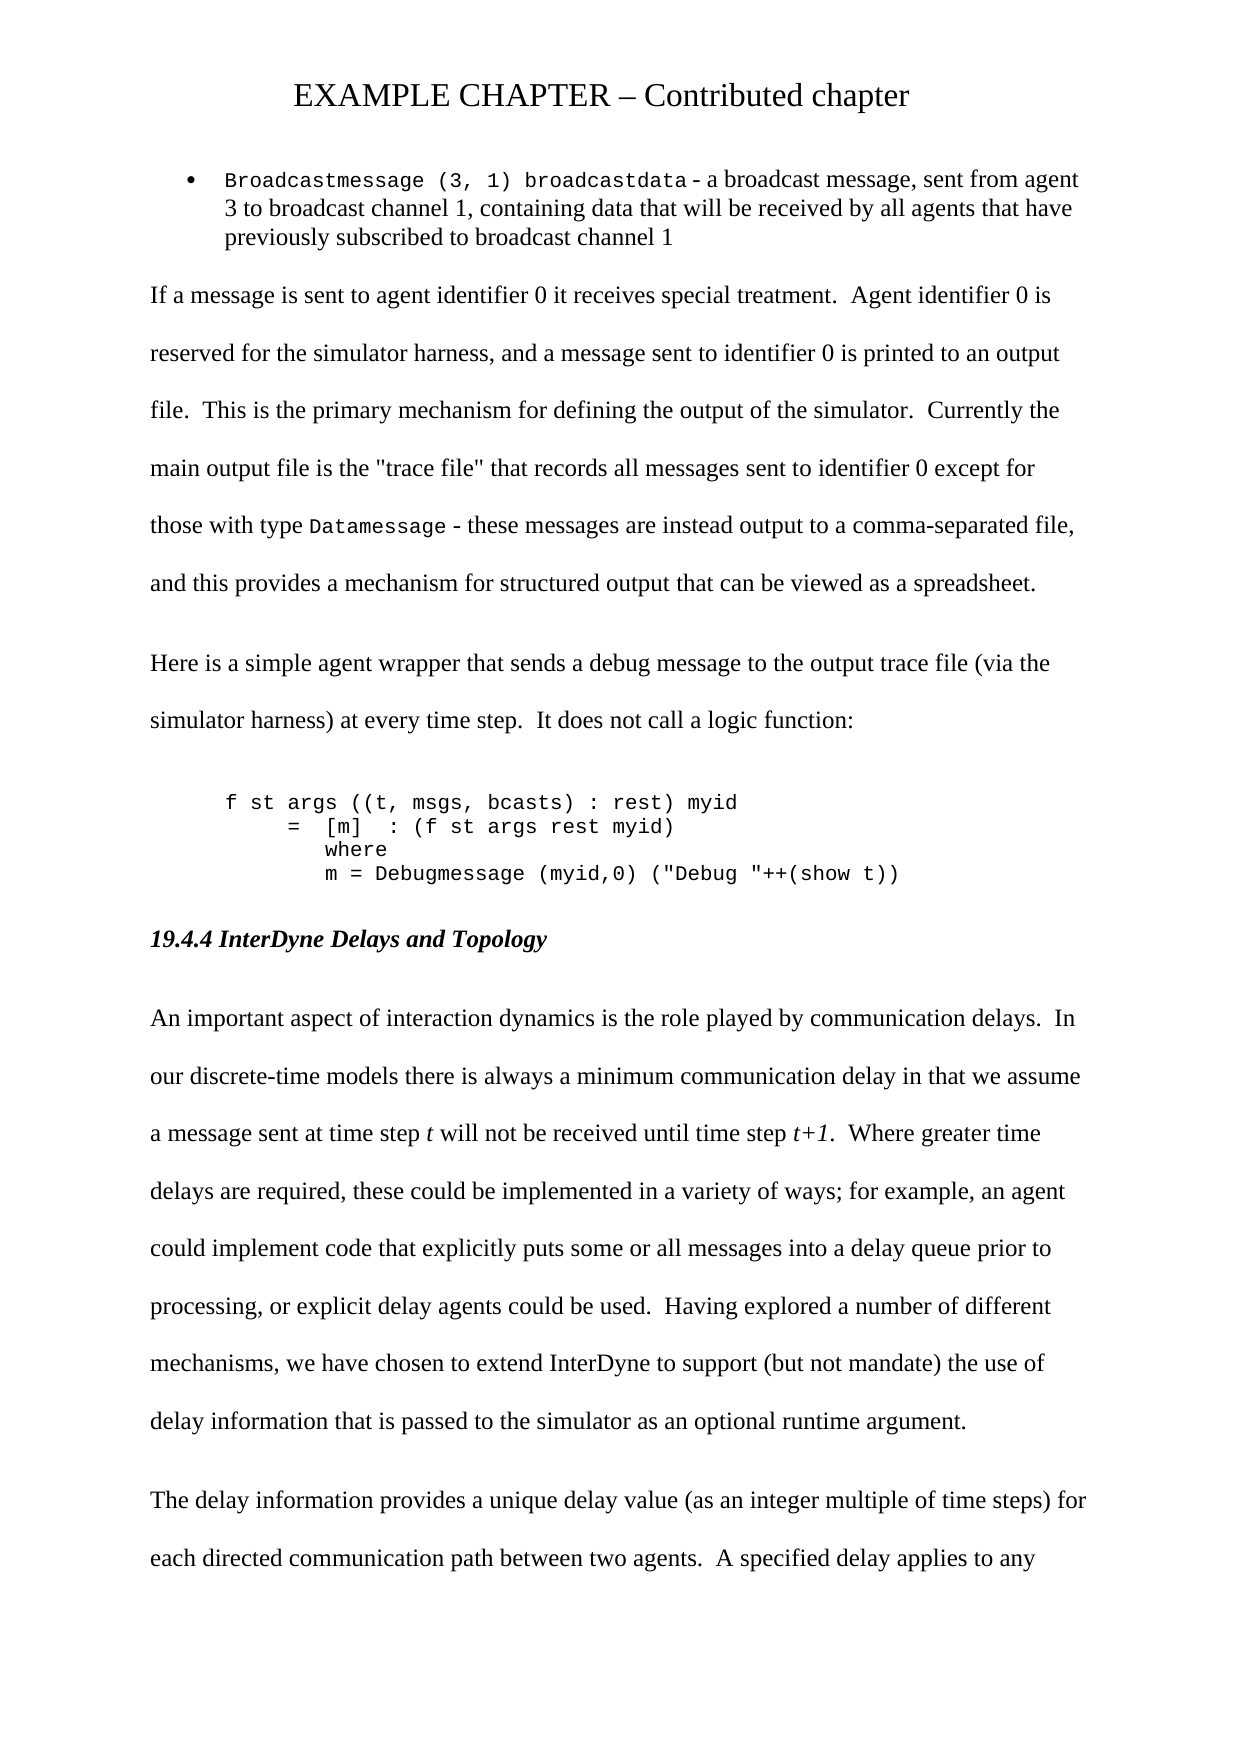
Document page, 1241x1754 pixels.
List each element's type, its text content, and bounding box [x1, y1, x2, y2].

text f st args ((t, msgs, bcasts) : rest) myid = [m] : (f st args rest myid) where m = Debugmessage (myid,0) ("Debug "++(show t)) [225, 792, 1090, 887]
subtitle 19.4.4 InterDyne Delays and Topology [150, 924, 1090, 953]
text Here is a simple agent wrapper that sends a debug message to the output trace file (via the simulator harness) at every time step. It does not call a logic function: [150, 648, 1090, 734]
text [150, 1485, 1090, 1572]
text If a message is sent to agent identifier 0 it receives special treatment. Agent identifier 0 is reserved for the simulator harness, and a message sent to identifier 0 is printed to an output file. This is the primary mechanism for defining the output of the simulator. Currently the main output file is the "trace file" that records all messages sent to identifier 0 except for those with type Datamessage - these messages are instead output to a comma-separated file, and this provides a mechanism for structured output that can be viewed as a spreadsheet. [150, 280, 1090, 597]
text An important aspect of interaction dynamics is the role played by communication delays. In our discrete-time models there is always a minimum communication delay in that we assume a message sent at time step t will not be received until time step t+1. Where greater time delays are required, these could be implemented in a variety of ways; for example, an agent could implement code that explicitly puts some or all messages into a delay queue prior to processing, or explicit delay agents could be used. Having explored a number of different mechanisms, we have chosen to extend InterDyne to support (but not mandate) the use of delay information that is passed to the simulator as an optional runtime argument. [150, 1003, 1090, 1435]
list Broadcastmessage (3, 1) broadcastdata - a broadcast message, sent from agent 3 to broadcast channel 1, containing data that will be received by all agents that have previously subscribed to broadcast channel 1 [187, 164, 1090, 251]
